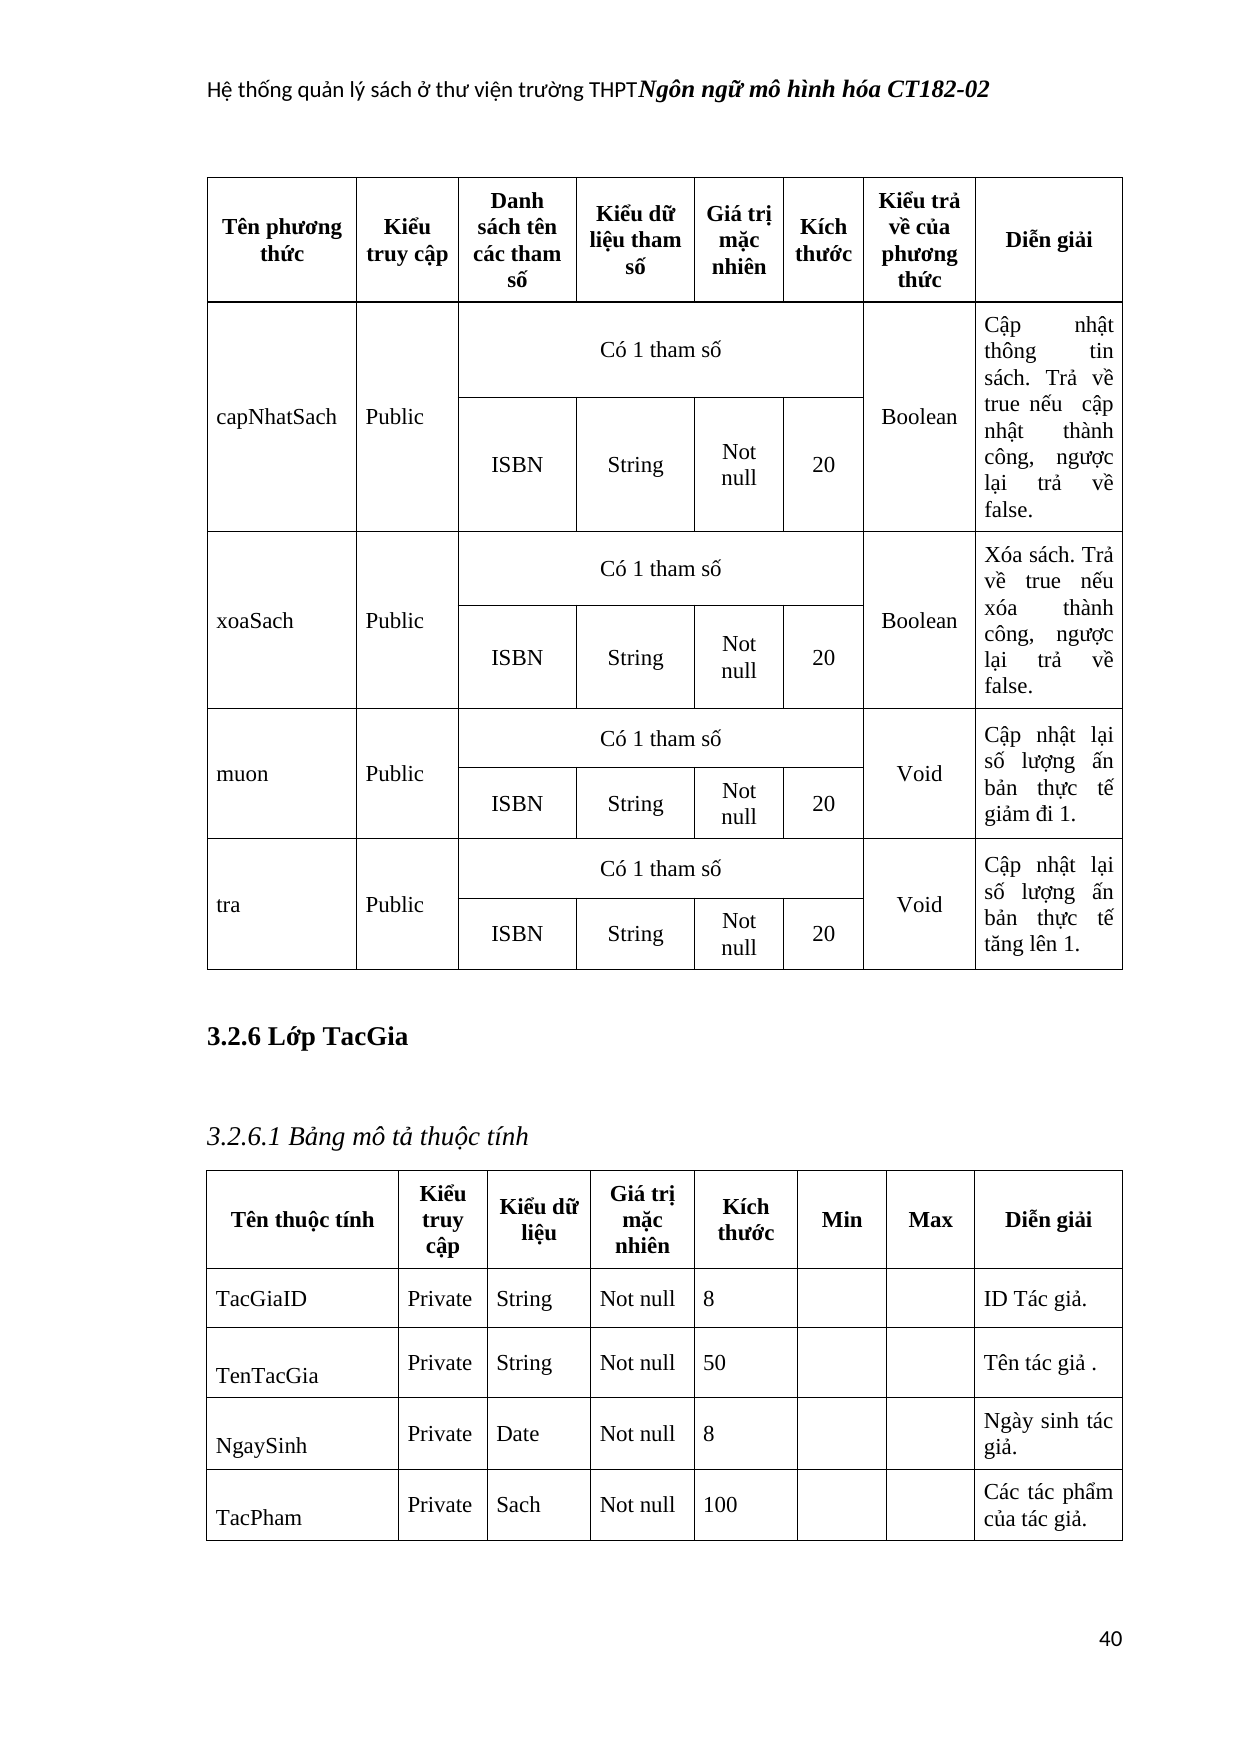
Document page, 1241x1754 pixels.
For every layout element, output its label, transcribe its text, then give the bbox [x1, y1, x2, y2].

table_cell ISBN [459, 398, 576, 531]
table_header Giá trị mặc nhiên [591, 1171, 694, 1268]
table_cell Not null [695, 398, 783, 531]
table_cell [887, 1398, 974, 1468]
table_header Min [798, 1171, 886, 1268]
table_cell Tên tác giả . [975, 1328, 1122, 1397]
table_header Kích thước [695, 1171, 797, 1268]
table_cell [887, 1328, 974, 1397]
table_cell Private [399, 1398, 487, 1468]
table_header Diễn giải [976, 178, 1122, 301]
subtitle Lớp TacGia [207, 1020, 1122, 1051]
table_cell Boolean [864, 532, 975, 708]
table_cell TacPham [207, 1470, 398, 1540]
table_cell Có 1 tham số [459, 839, 863, 897]
table_cell 20 [784, 899, 863, 969]
table_header Tên phương thức [208, 178, 356, 301]
table_cell [887, 1470, 974, 1540]
table_cell String [577, 899, 694, 969]
table_cell Not null [695, 606, 783, 708]
table_header Giá trị mặc nhiên [695, 178, 783, 301]
table_cell ID Tác giả. [975, 1269, 1122, 1327]
table_cell Các tác phẩm của tác giả. [975, 1470, 1122, 1540]
table_cell Xóa sách. Trả về true nếu xóa thành công, ngược lại trả về false. [976, 532, 1122, 708]
table_cell Void [864, 709, 975, 838]
table_cell [798, 1269, 886, 1327]
table_cell String [577, 606, 694, 708]
table_cell [798, 1398, 886, 1468]
table_cell String [488, 1269, 590, 1327]
table_cell [798, 1328, 886, 1397]
table_cell [887, 1269, 974, 1327]
table_cell Public [357, 709, 458, 838]
table_cell Có 1 tham số [459, 532, 863, 604]
table_cell TenTacGia [207, 1328, 398, 1397]
table_cell 8 [695, 1269, 797, 1327]
subtitle Bảng mô tả thuộc tính [207, 1120, 1122, 1151]
table_cell Có 1 tham số [459, 303, 863, 397]
table_cell Not null [695, 899, 783, 969]
table_cell xoaSach [208, 532, 356, 708]
table_cell ISBN [459, 899, 576, 969]
table_cell String [577, 398, 694, 531]
table_cell String [488, 1328, 590, 1397]
table_cell Private [399, 1328, 487, 1397]
table_cell ISBN [459, 606, 576, 708]
table_cell 8 [695, 1398, 797, 1468]
table_cell Ngày sinh tác giả. [975, 1398, 1122, 1468]
table_cell String [577, 768, 694, 838]
table_header Kiểu trả về của phương thức [864, 178, 975, 301]
table_header Kiểu truy cập [357, 178, 458, 301]
table_cell tra [208, 839, 356, 969]
table_cell 100 [695, 1470, 797, 1540]
table_header Danh sách tên các tham số [459, 178, 576, 301]
table_cell Cập nhật lại số lượng ấn bản thực tế giảm đi 1. [976, 709, 1122, 838]
table_cell Public [357, 839, 458, 969]
table_cell Sach [488, 1470, 590, 1540]
table_cell TacGiaID [207, 1269, 398, 1327]
table_cell ISBN [459, 768, 576, 838]
table_cell Có 1 tham số [459, 709, 863, 767]
table_cell 20 [784, 768, 863, 838]
table_header Kiểu dữ liệu [488, 1171, 590, 1268]
table_cell 20 [784, 606, 863, 708]
table_cell Boolean [864, 303, 975, 531]
table_cell Date [488, 1398, 590, 1468]
table_cell Cập nhật thông tin sách. Trả về true nếu cập nhật thành công, ngược lại trả về false. [976, 303, 1122, 531]
table_cell 50 [695, 1328, 797, 1397]
table_cell Private [399, 1470, 487, 1540]
table_cell Public [357, 303, 458, 531]
table_cell [798, 1470, 886, 1540]
table_header Tên thuộc tính [207, 1171, 398, 1268]
table_cell capNhatSach [208, 303, 356, 531]
table_cell Void [864, 839, 975, 969]
table_header Kích thước [784, 178, 863, 301]
table_cell Public [357, 532, 458, 708]
table_cell 20 [784, 398, 863, 531]
table_header Max [887, 1171, 974, 1268]
table_cell Not null [591, 1470, 694, 1540]
table_cell Not null [591, 1398, 694, 1468]
table_header Kiểu truy cập [399, 1171, 487, 1268]
table_cell Not null [591, 1269, 694, 1327]
table_header Diễn giải [975, 1171, 1122, 1268]
table_cell muon [208, 709, 356, 838]
table_cell Cập nhật lại số lượng ấn bản thực tế tăng lên 1. [976, 839, 1122, 969]
table_cell Not null [591, 1328, 694, 1397]
table_cell Not null [695, 768, 783, 838]
table_cell Private [399, 1269, 487, 1327]
table_cell NgaySinh [207, 1398, 398, 1468]
table_header Kiểu dữ liệu tham số [577, 178, 694, 301]
